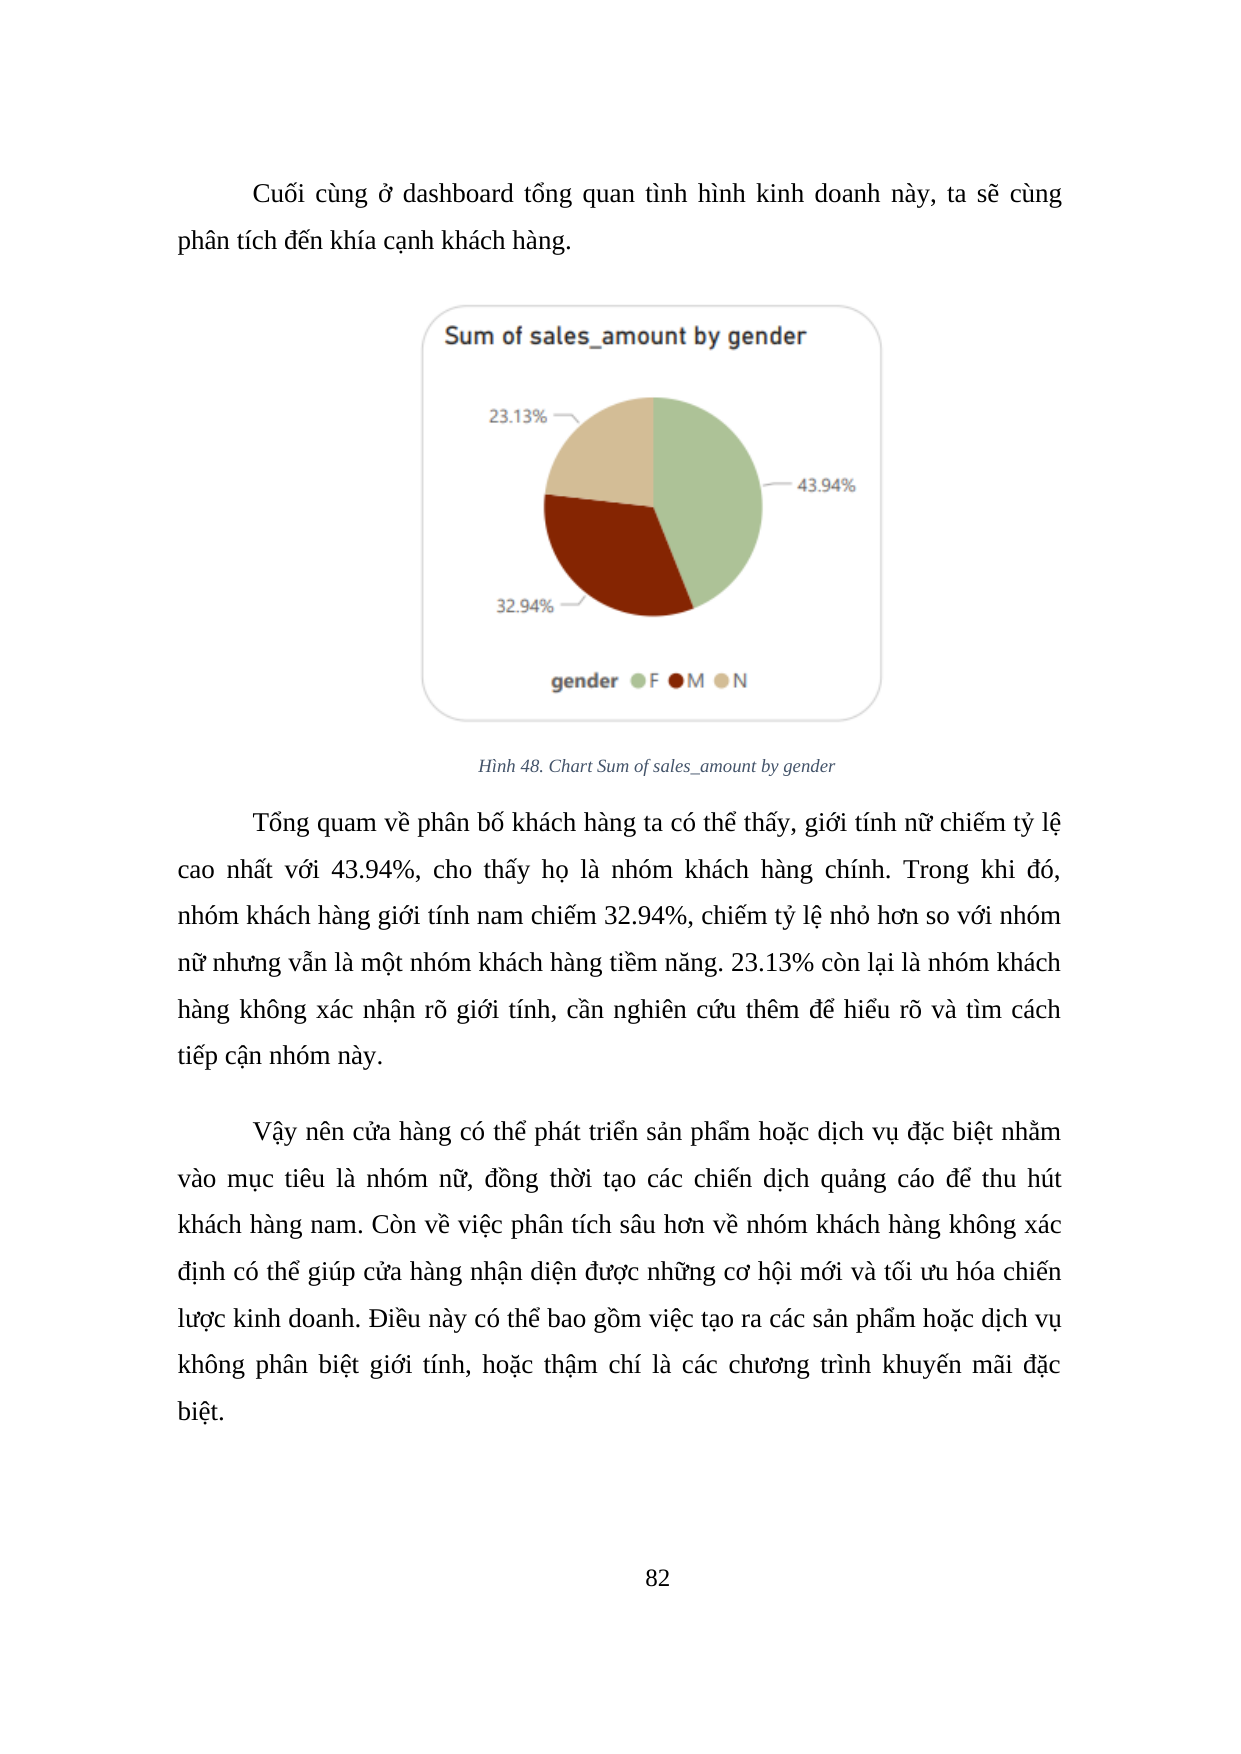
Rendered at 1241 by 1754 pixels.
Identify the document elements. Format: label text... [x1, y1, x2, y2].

text Hình 48. Chart Sum of sales_amount by gender [177, 755, 1063, 777]
picture [419, 299, 896, 727]
text Tổng quam về phân bố khách hàng ta có thể thấy, giới tính nữ chiếm tỷ lệ cao nhất với 43.94%, cho thấy họ là nhóm khách hàng chính. Trong khi đó, nhóm khách hàng giới tính nam chiếm 32.94%, chiếm tỷ lệ nhỏ hơn so với nhóm nữ nhưng vẫn là một nhóm khách hàng tiềm năng. 23.13% còn lại là nhóm khách hàng không xác nhận rõ giới tính, cần nghiên cứu thêm để hiểu rõ và tìm cách tiếp cận nhóm này. [177, 806, 1063, 1071]
text Vậy nên cửa hàng có thể phát triển sản phẩm hoặc dịch vụ đặc biệt nhằm vào mục tiêu là nhóm nữ, đồng thời tạo các chiến dịch quảng cáo để thu hút khách hàng nam. Còn về việc phân tích sâu hơn về nhóm khách hàng không xác định có thể giúp cửa hàng nhận diện được những cơ hội mới và tối ưu hóa chiến lược kinh doanh. Điều này có thể bao gồm việc tạo ra các sản phẩm hoặc dịch vụ không phân biệt giới tính, hoặc thậm chí là các chương trình khuyến mãi đặc biệt. [177, 1115, 1063, 1426]
text Cuối cùng ở dashboard tổng quan tình hình kinh doanh này, ta sẽ cùng phân tích đến khía cạnh khách hàng. [177, 177, 1063, 255]
